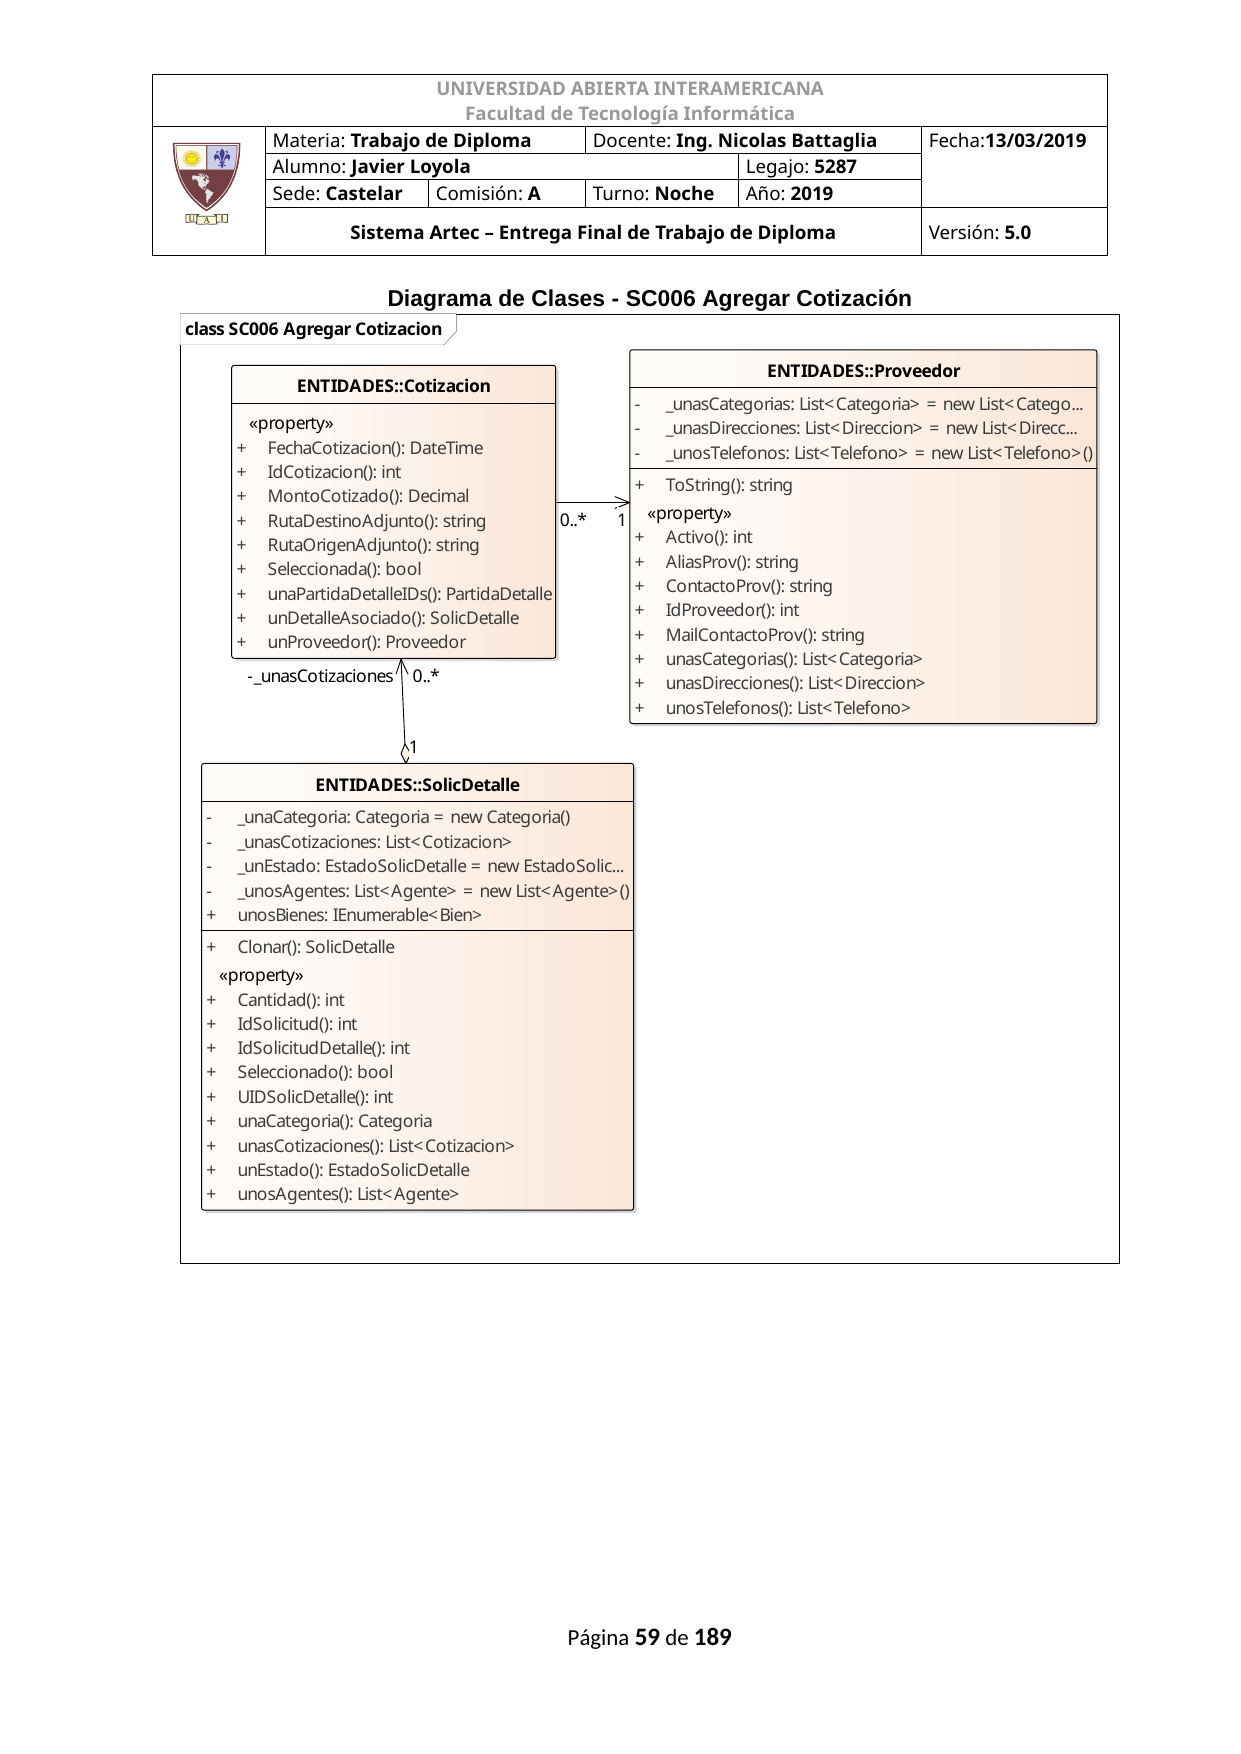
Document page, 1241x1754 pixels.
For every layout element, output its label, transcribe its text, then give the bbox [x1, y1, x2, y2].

text Diagrama de Clases - SC006 Agregar Cotización [177, 284, 1122, 311]
picture [157, 136, 257, 228]
